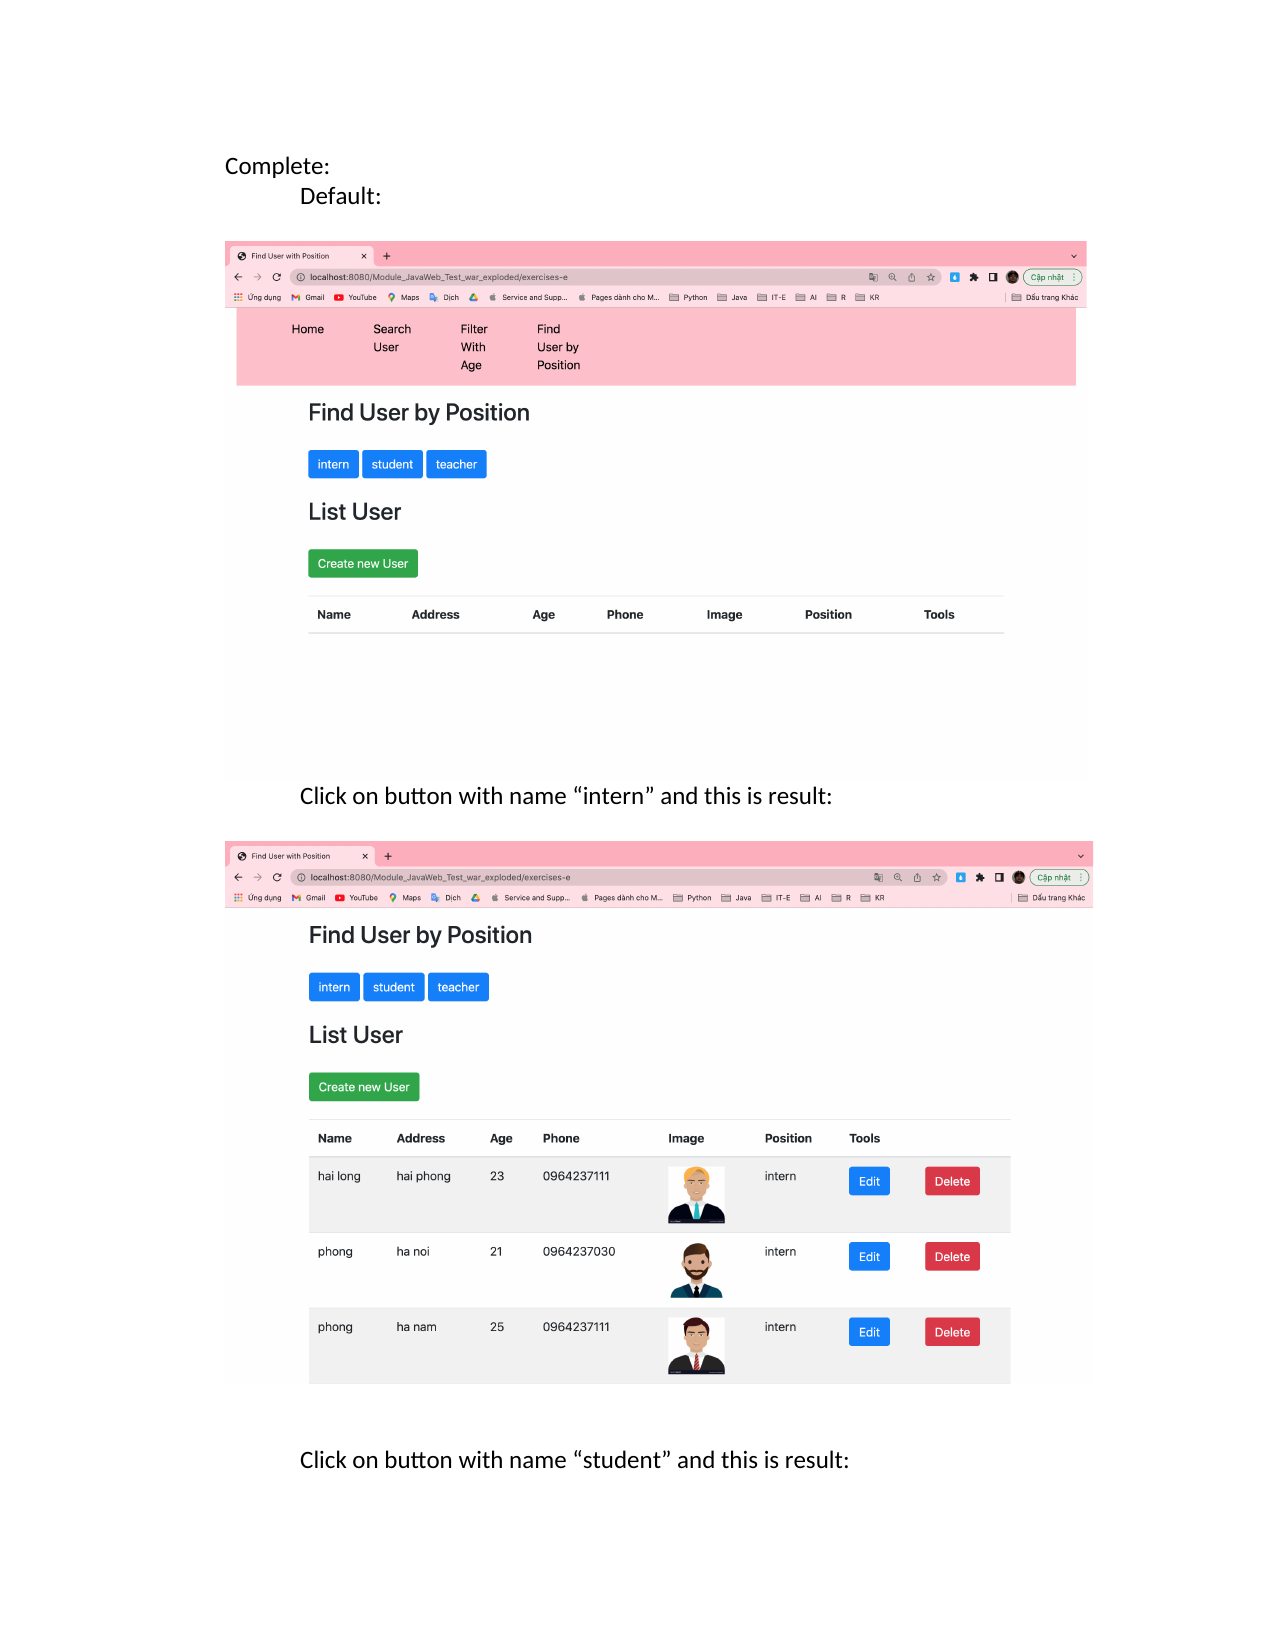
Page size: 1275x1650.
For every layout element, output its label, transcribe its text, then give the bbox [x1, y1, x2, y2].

list Default: [225, 181, 1125, 211]
list Click on button with name “student” and this is result: [225, 1445, 1125, 1475]
list Click on button with name “intern” and this is result: [225, 780, 1125, 811]
list Complete: [225, 150, 1125, 181]
picture [225, 241, 1087, 781]
picture [225, 841, 1094, 1384]
